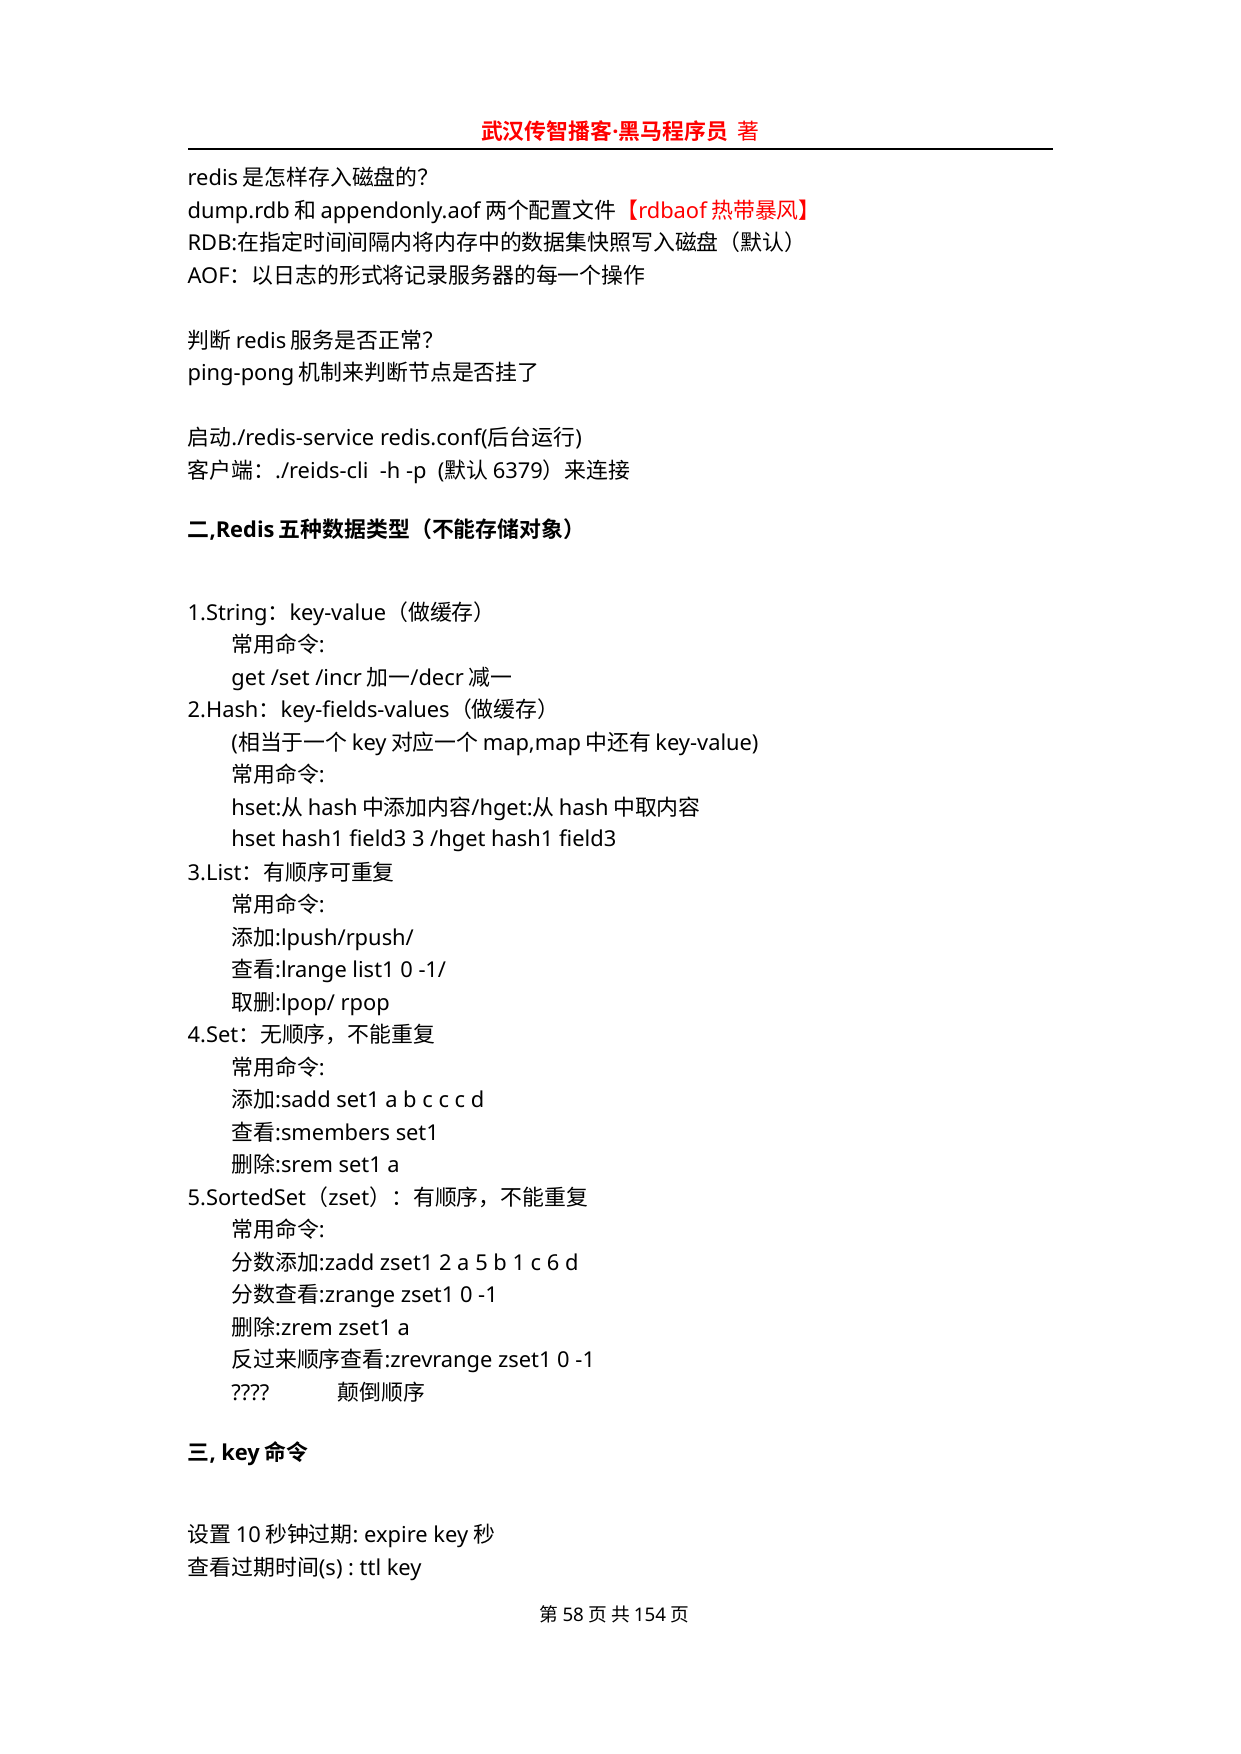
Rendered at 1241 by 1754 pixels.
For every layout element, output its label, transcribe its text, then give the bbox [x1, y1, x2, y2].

text 常用命令: [187, 1212, 1053, 1244]
text 5.SortedSet（zset）：有顺序，不能重复 [187, 1179, 1053, 1212]
text 添加:lpush/rpush/ [187, 919, 1053, 952]
text 分数查看:zrange zset1 0 -1 [187, 1277, 1053, 1309]
text ???? 颠倒顺序 [187, 1374, 1053, 1407]
text 反过来顺序查看:zrevrange zset1 0 -1 [187, 1342, 1053, 1374]
text 启动./redis-service redis.conf(后台运行) [187, 420, 1053, 452]
text 取删:lpop/ rpop [187, 984, 1053, 1017]
text 常用命令: [187, 757, 1053, 789]
text 3.List：有顺序可重复 [187, 854, 1053, 887]
text (相当于一个key对应一个map,map中还有key-value) [187, 724, 1053, 757]
text 常用命令: [187, 887, 1053, 919]
text 常用命令: [187, 627, 1053, 659]
text 2.Hash：key-fields-values（做缓存） [187, 692, 1053, 724]
text 判断redis服务是否正常？ [187, 322, 1053, 355]
text get /set /incr加一/decr减一 [187, 659, 1053, 692]
text hset:从hash中添加内容/hget:从hash中取内容 [187, 789, 1053, 822]
text 客户端：./reids-cli -h -p (默认6379）来连接 [187, 452, 1053, 485]
text 常用命令: [187, 1049, 1053, 1082]
text 查看过期时间(s) : ttl key [187, 1549, 1053, 1582]
text 删除:srem set1 a [187, 1147, 1053, 1179]
text 1.String：key-value（做缓存） [187, 594, 1053, 627]
text hset hash1 field3 3 /hget hash1 field3 [187, 822, 1053, 854]
text 添加:sadd set1 a b c c c d [187, 1082, 1053, 1114]
text dump.rdb和appendonly.aof两个配置文件【rdbaof热带暴风】 [187, 192, 1053, 225]
text 查看:smembers set1 [187, 1114, 1053, 1147]
text 删除:zrem zset1 a [187, 1309, 1053, 1342]
text 设置10秒钟过期: expire key 秒 [187, 1517, 1053, 1549]
text AOF：以日志的形式将记录服务器的每一个操作 [187, 257, 1053, 290]
text 查看:lrange list1 0 -1/ [187, 952, 1053, 984]
text ping-pong机制来判断节点是否挂了 [187, 355, 1053, 387]
text RDB:在指定时间间隔内将内存中的数据集快照写入磁盘（默认） [187, 225, 1053, 257]
text 分数添加:zadd zset1 2 a 5 b 1 c 6 d [187, 1244, 1053, 1277]
text redis是怎样存入磁盘的？ [187, 160, 1053, 192]
text 4.Set：无顺序，不能重复 [187, 1017, 1053, 1049]
